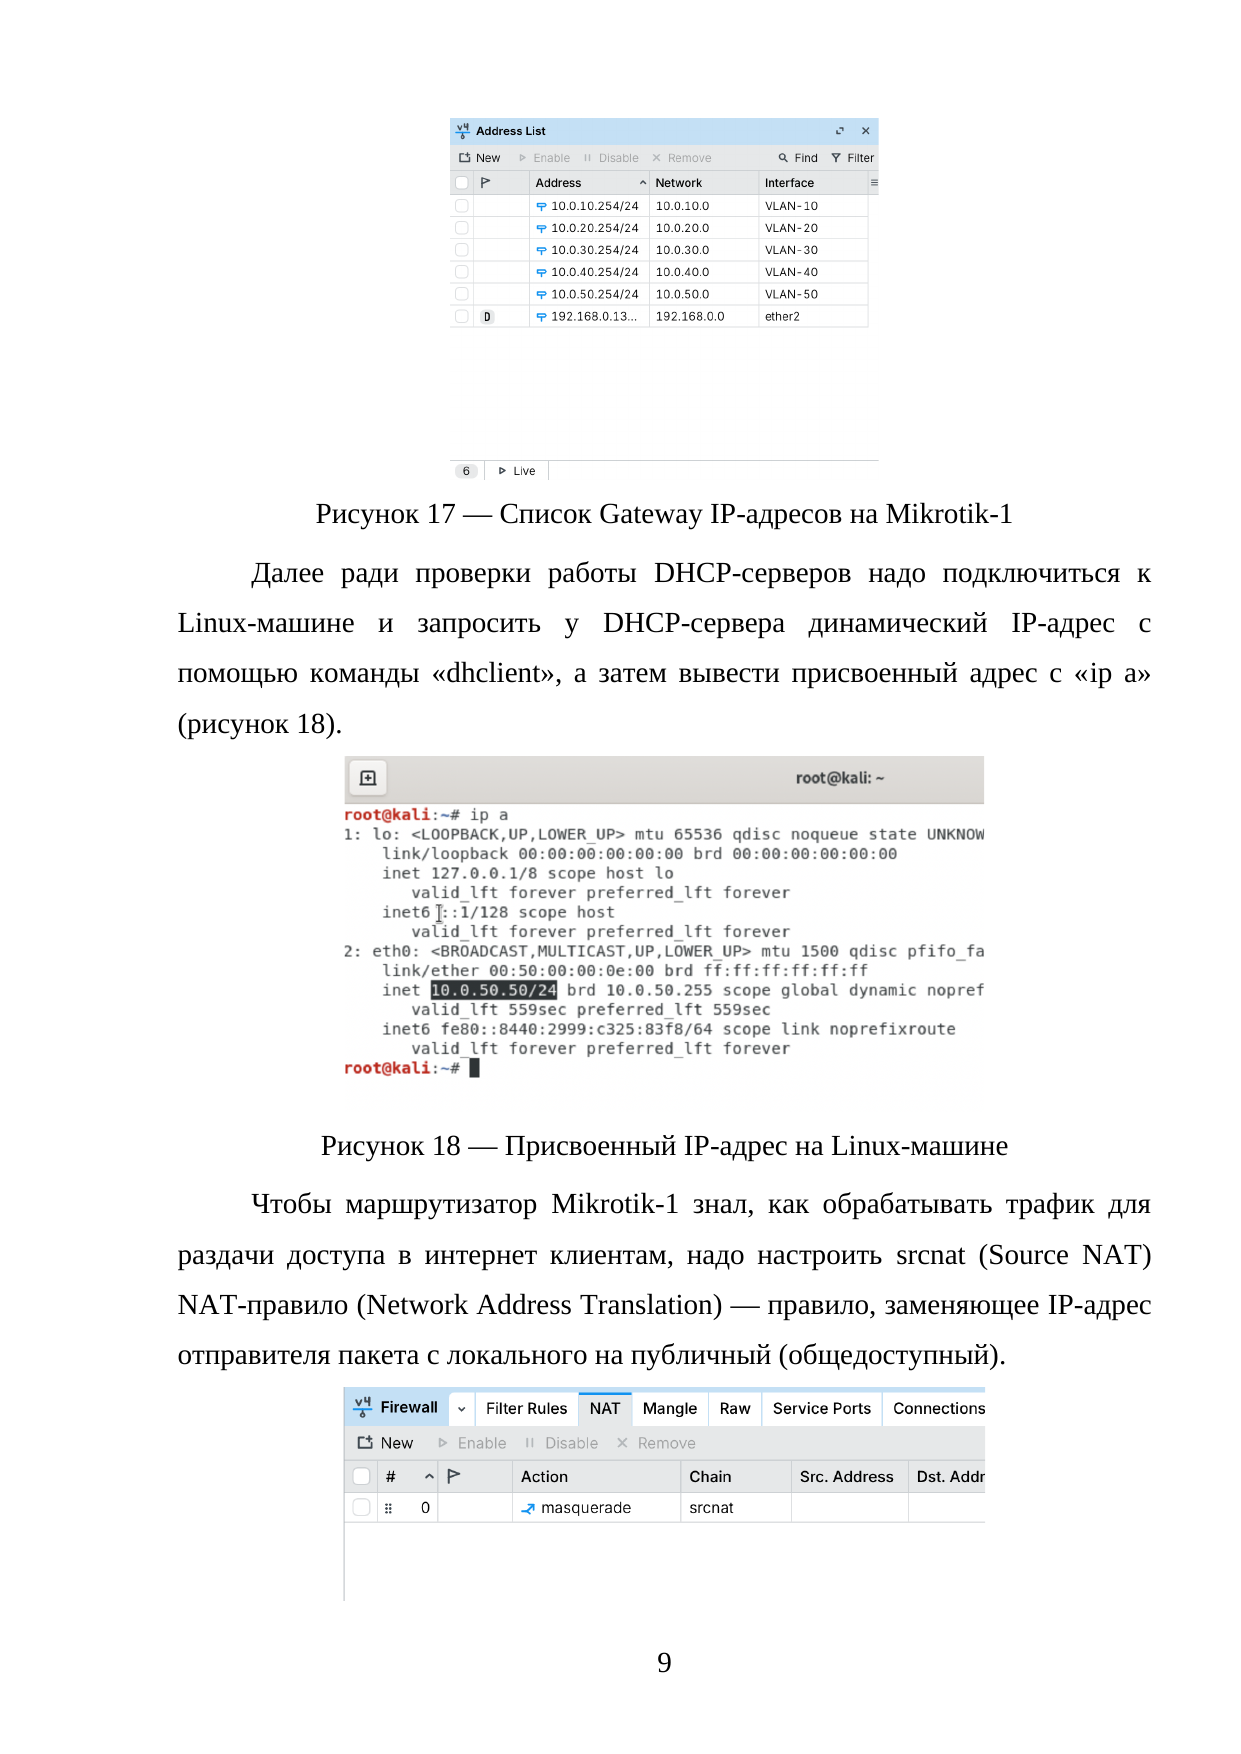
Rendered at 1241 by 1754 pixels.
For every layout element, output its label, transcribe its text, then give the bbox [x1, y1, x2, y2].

picture [343, 1387, 986, 1601]
picture [344, 756, 985, 1112]
text Чтобы маршрутизатор Mikrotik-1 знал, как обрабатывать трафик для раздачи доступа в интернет клиентам, надо настроить srcnat (Source NAT) NAT-правило (Network Address Translation) — правило, заменяющее IP-адрес отправителя пакета с локального на публичный (общедоступный). [177, 1187, 1152, 1371]
picture [450, 118, 879, 480]
text Далее ради проверки работы DHCP-серверов надо подключиться к Linux-машине и запросить у DHCP-сервера динамический IP-адрес с помощью команды «dhclient», а затем вывести присвоенный адрес с «ip a» (рисунок 18). [177, 555, 1152, 739]
